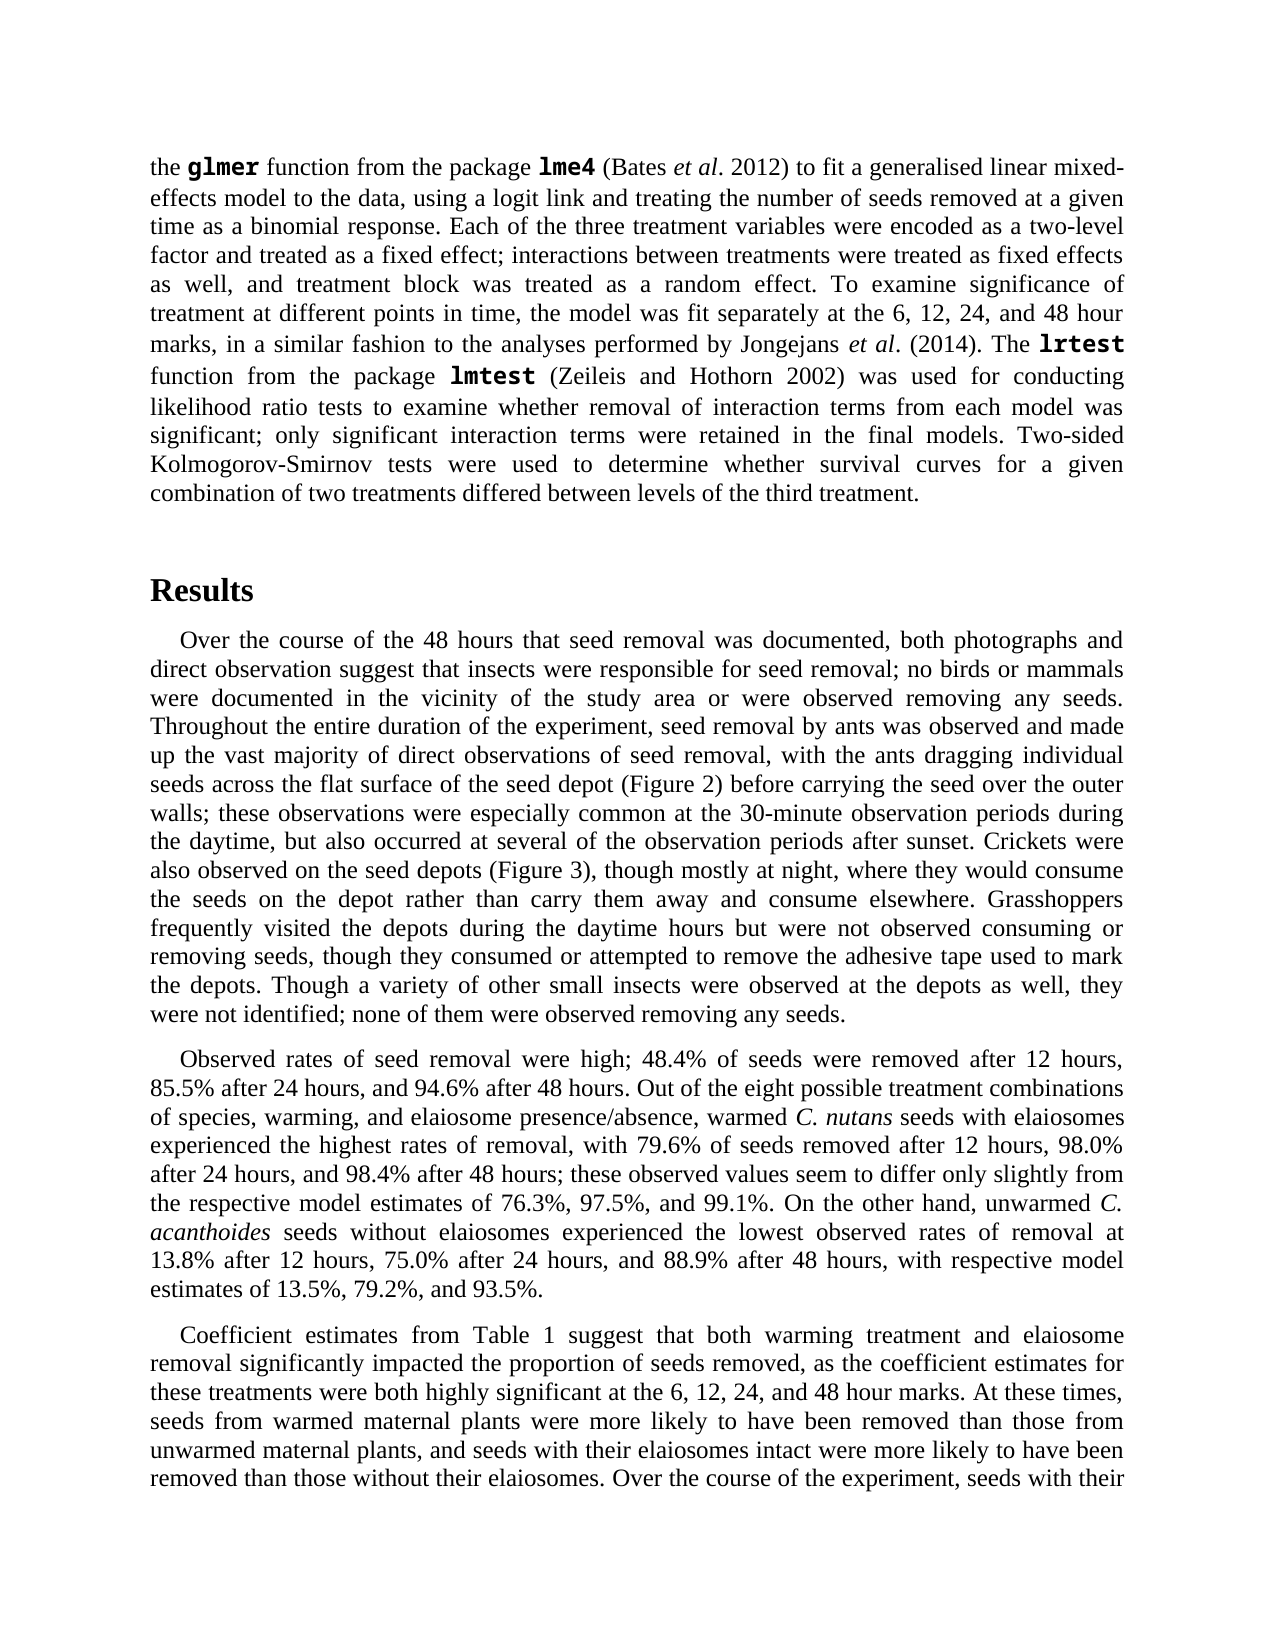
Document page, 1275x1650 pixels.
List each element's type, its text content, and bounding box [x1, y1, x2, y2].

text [150, 150, 1125, 507]
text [150, 1320, 1125, 1492]
text Observed rates of seed removal were high; 48.4% of seeds were removed after 12 hours, 85.5% after 24 hours, and 94.6% after 48 hours. Out of the eight possible treatment combinations of species, warming, and elaiosome presence/absence, warmed C. nutans seeds with elaiosomes experienced the highest rates of removal, with 79.6% of seeds removed after 12 hours, 98.0% after 24 hours, and 98.4% after 48 hours; these observed values seem to differ only slightly from the respective model estimates of 76.3%, 97.5%, and 99.1%. On the other hand, unwarmed C. acanthoides seeds without elaiosomes experienced the lowest observed rates of removal at 13.8% after 12 hours, 75.0% after 24 hours, and 88.9% after 48 hours, with respective model estimates of 13.5%, 79.2%, and 93.5%. [150, 1044, 1125, 1303]
text Results [150, 570, 1125, 608]
text Over the course of the 48 hours that seed removal was documented, both photographs and direct observation suggest that insects were responsible for seed removal; no birds or mammals were documented in the vicinity of the study area or were observed removing any seeds. Throughout the entire duration of the experiment, seed removal by ants was observed and made up the vast majority of direct observations of seed removal, with the ants dragging individual seeds across the flat surface of the seed depot (Figure 2) before carrying the seed over the outer walls; these observations were especially common at the 30-minute observation periods during the daytime, but also occurred at several of the observation periods after sunset. Crickets were also observed on the seed depots (Figure 3), though mostly at night, where they would consume the seeds on the depot rather than carry them away and consume elsewhere. Grasshoppers frequently visited the depots during the daytime hours but were not observed consuming or removing seeds, though they consumed or attempted to remove the adhesive tape used to mark the depots. Though a variety of other small insects were observed at the depots as well, they were not identified; none of them were observed removing any seeds. [150, 625, 1125, 1028]
